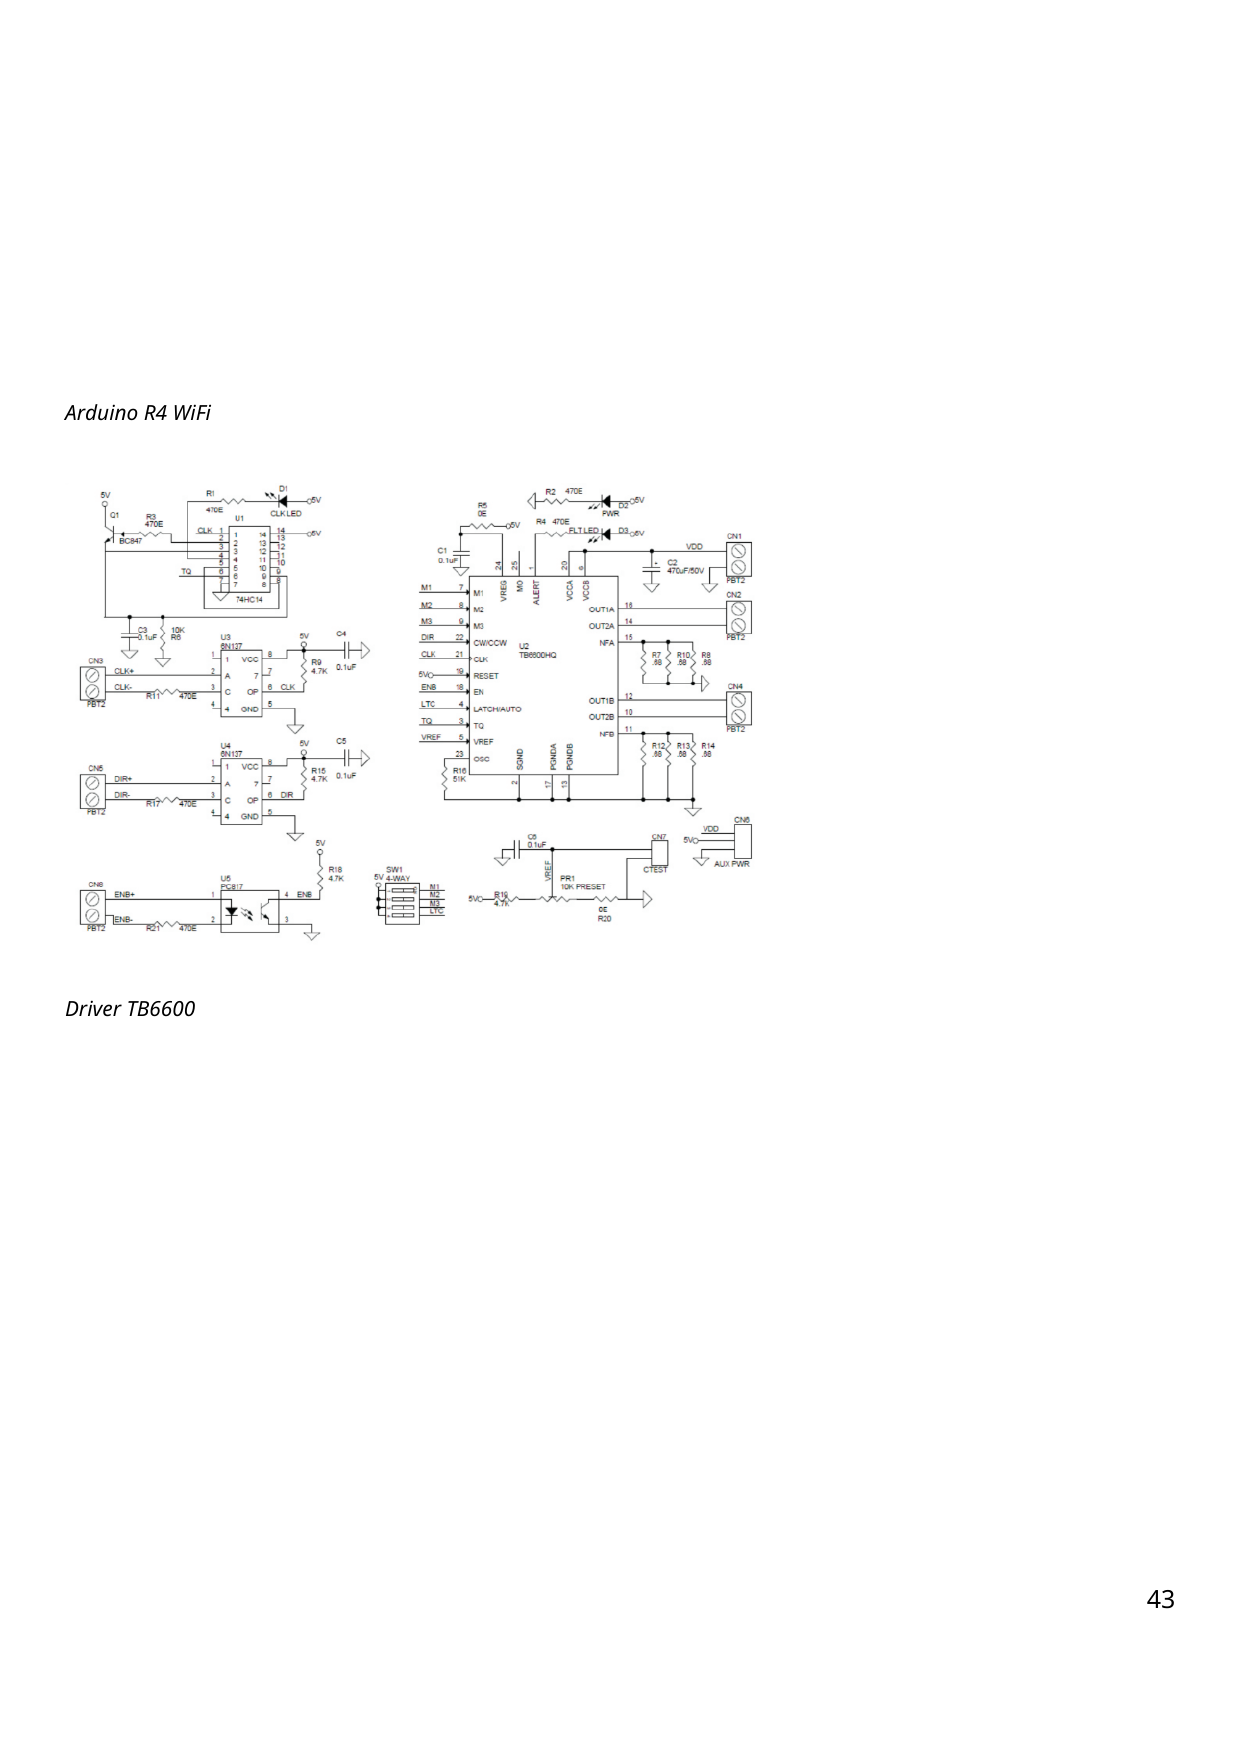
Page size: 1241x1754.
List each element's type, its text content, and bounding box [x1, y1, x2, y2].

picture [65, 483, 778, 960]
text Driver TB6600 [65, 994, 1175, 1022]
text Arduino R4 WiFi [65, 398, 1175, 426]
